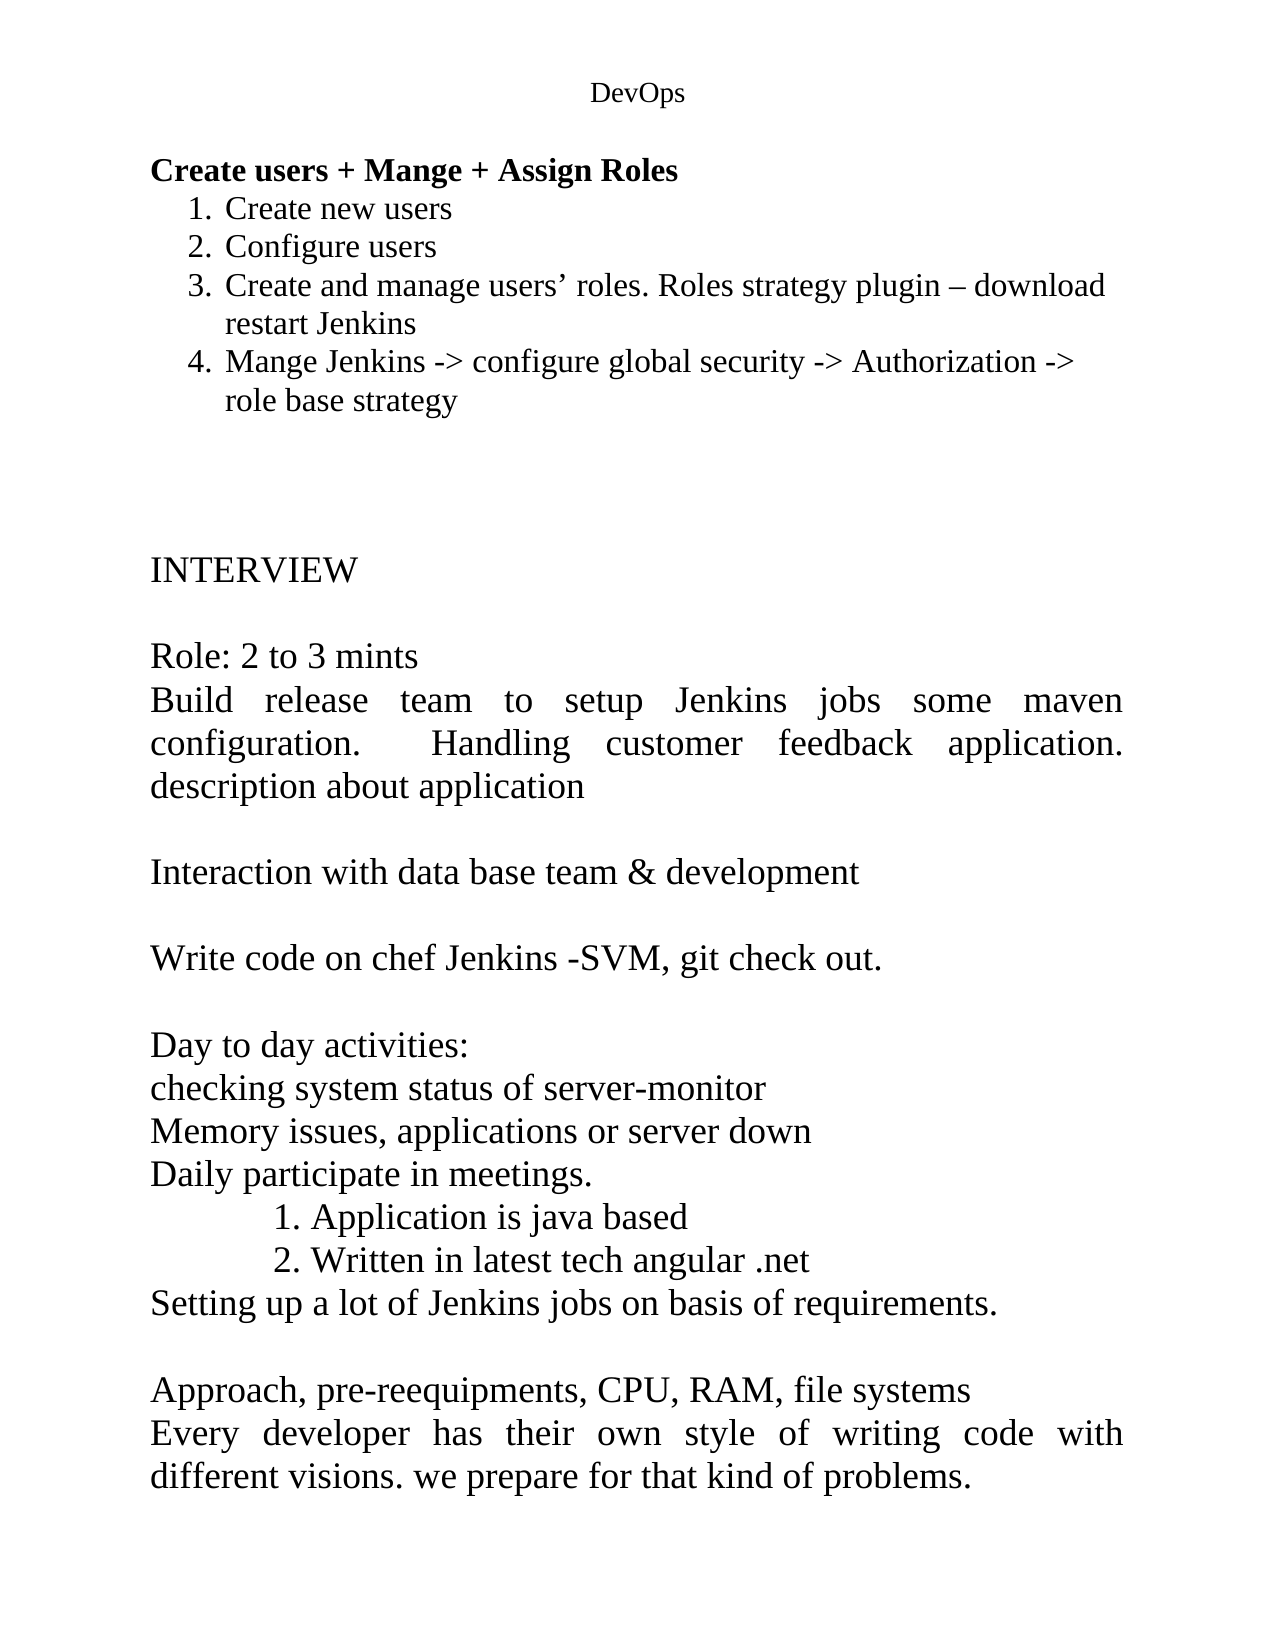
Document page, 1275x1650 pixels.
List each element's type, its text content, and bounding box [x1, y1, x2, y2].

text Setting up a lot of Jenkins jobs on basis of requirements. [150, 1281, 1125, 1324]
text Daily participate in meetings. [150, 1151, 1125, 1194]
text checking system status of server-monitor [150, 1065, 1125, 1108]
list Written in latest tech angular .net [273, 1238, 1125, 1281]
text Interaction with data base team & development [150, 849, 1125, 893]
list Configure users [187, 227, 1125, 265]
text Role: 2 to 3 mints [150, 634, 1125, 677]
text Write code on chef Jenkins -SVM, git check out. [150, 936, 1125, 979]
list Mange Jenkins -> configure global security -> Authorization -> role base strategy [187, 342, 1125, 418]
text Memory issues, applications or server down [150, 1108, 1125, 1151]
text Build release team to setup Jenkins jobs some maven configuration. Handling customer feedback application. description about application [150, 677, 1125, 806]
list Create and manage users’ roles. Roles strategy plugin – download restart Jenkins [187, 265, 1125, 342]
text Create users + Mange + Assign Roles [150, 150, 1125, 188]
list Application is java based [273, 1194, 1125, 1238]
text Approach, pre-reequipments, CPU, RAM, file systems [150, 1367, 1125, 1410]
list Create new users [187, 188, 1125, 227]
text INTERVIEW [150, 548, 1125, 591]
text Day to day activities: [150, 1022, 1125, 1065]
text Every developer has their own style of writing code with different visions. we prepare for that kind of problems. [150, 1410, 1125, 1496]
